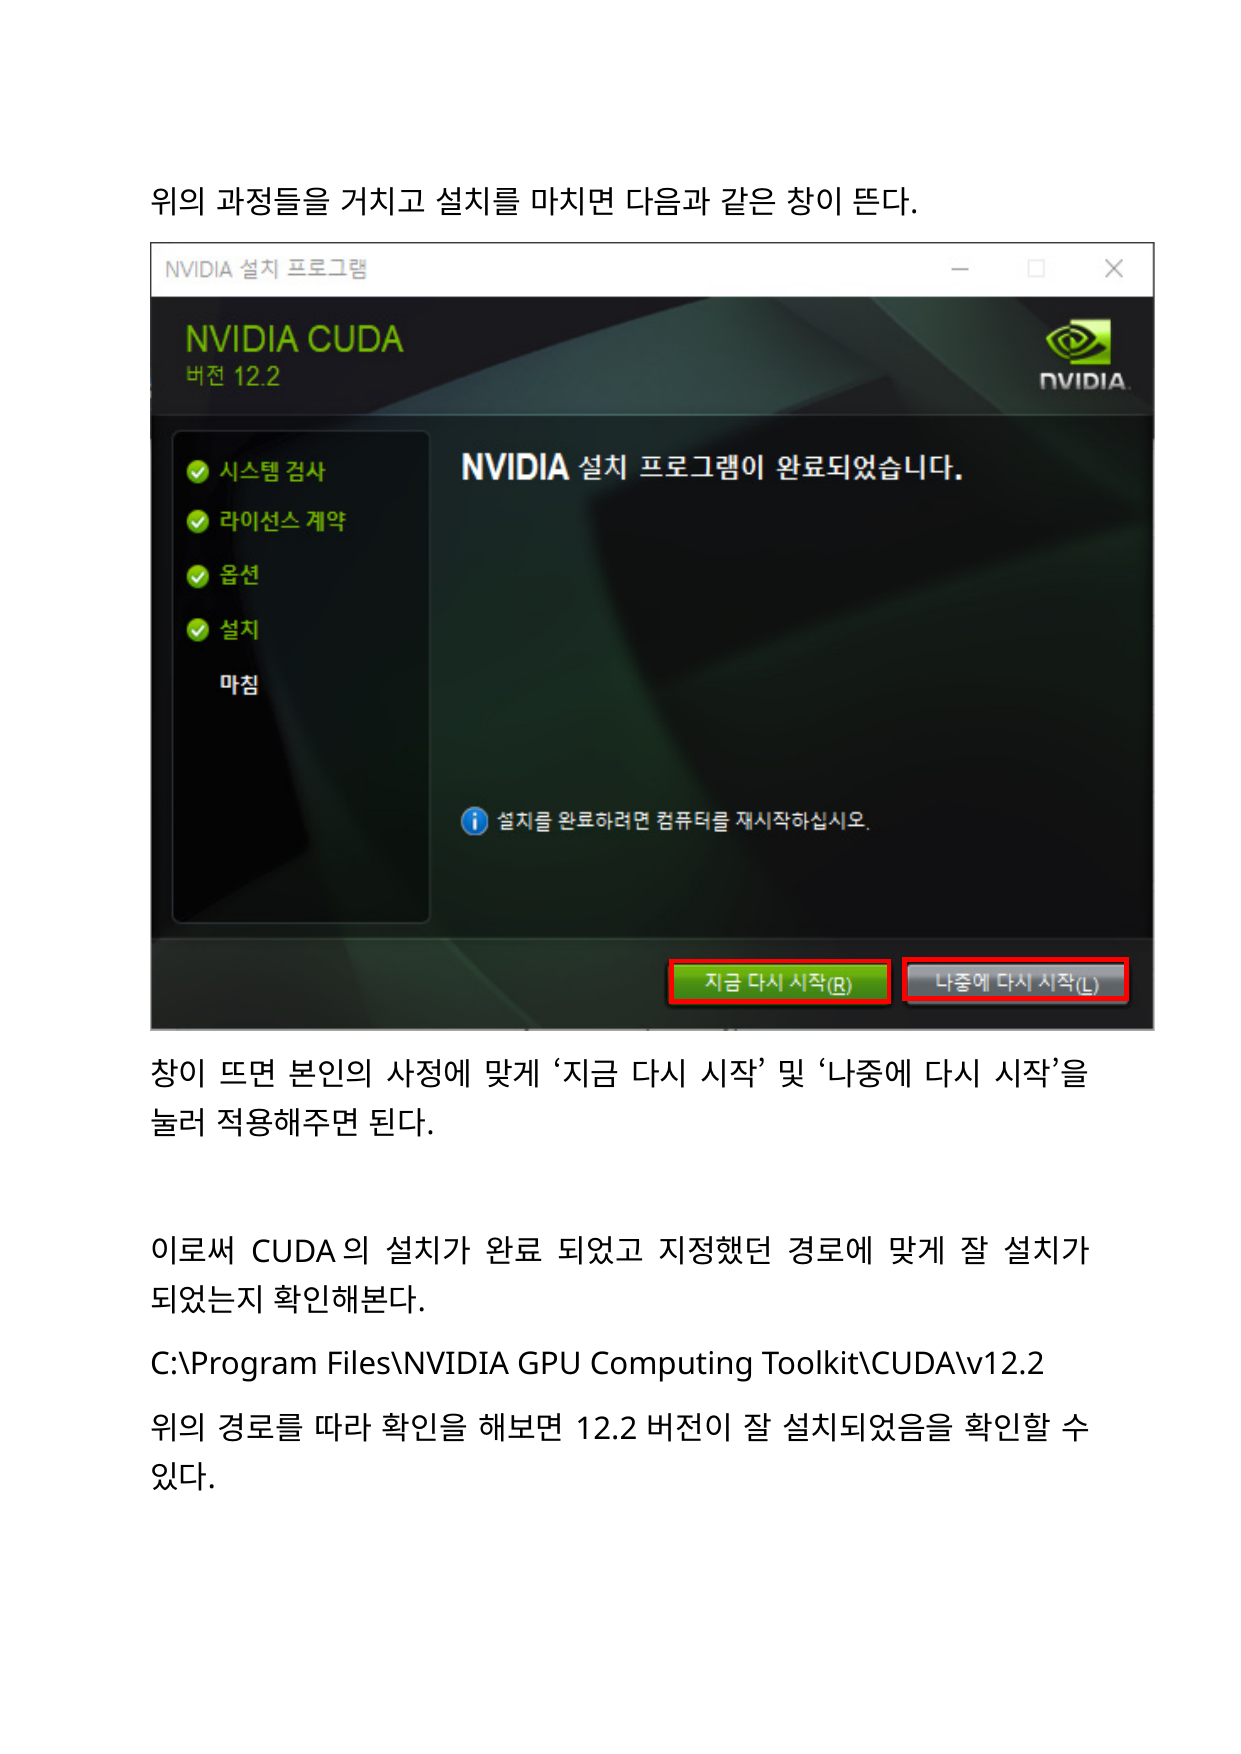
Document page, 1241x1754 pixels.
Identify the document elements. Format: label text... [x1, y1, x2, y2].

text 위의 과정들을 거치고 설치를 마치면 다음과 같은 창이 뜬다. [150, 177, 1090, 223]
text 창이 뜨면 본인의 사정에 맞게 ‘지금 다시 시작’ 및 ‘나중에 다시 시작’을 눌러 적용해주면 된다. [150, 1049, 1090, 1143]
text C:\Program Files\NVIDIA GPU Computing Toolkit\CUDA\v12.2 [150, 1341, 1090, 1383]
picture [150, 242, 1155, 1031]
text 위의 경로를 따라 확인을 해보면 12.2 버전이 잘 설치되었음을 확인할 수 있다. [150, 1403, 1090, 1498]
text 이로써 CUDA의 설치가 완료 되었고 지정했던 경로에 맞게 잘 설치가 되었는지 확인해본다. [150, 1226, 1090, 1321]
